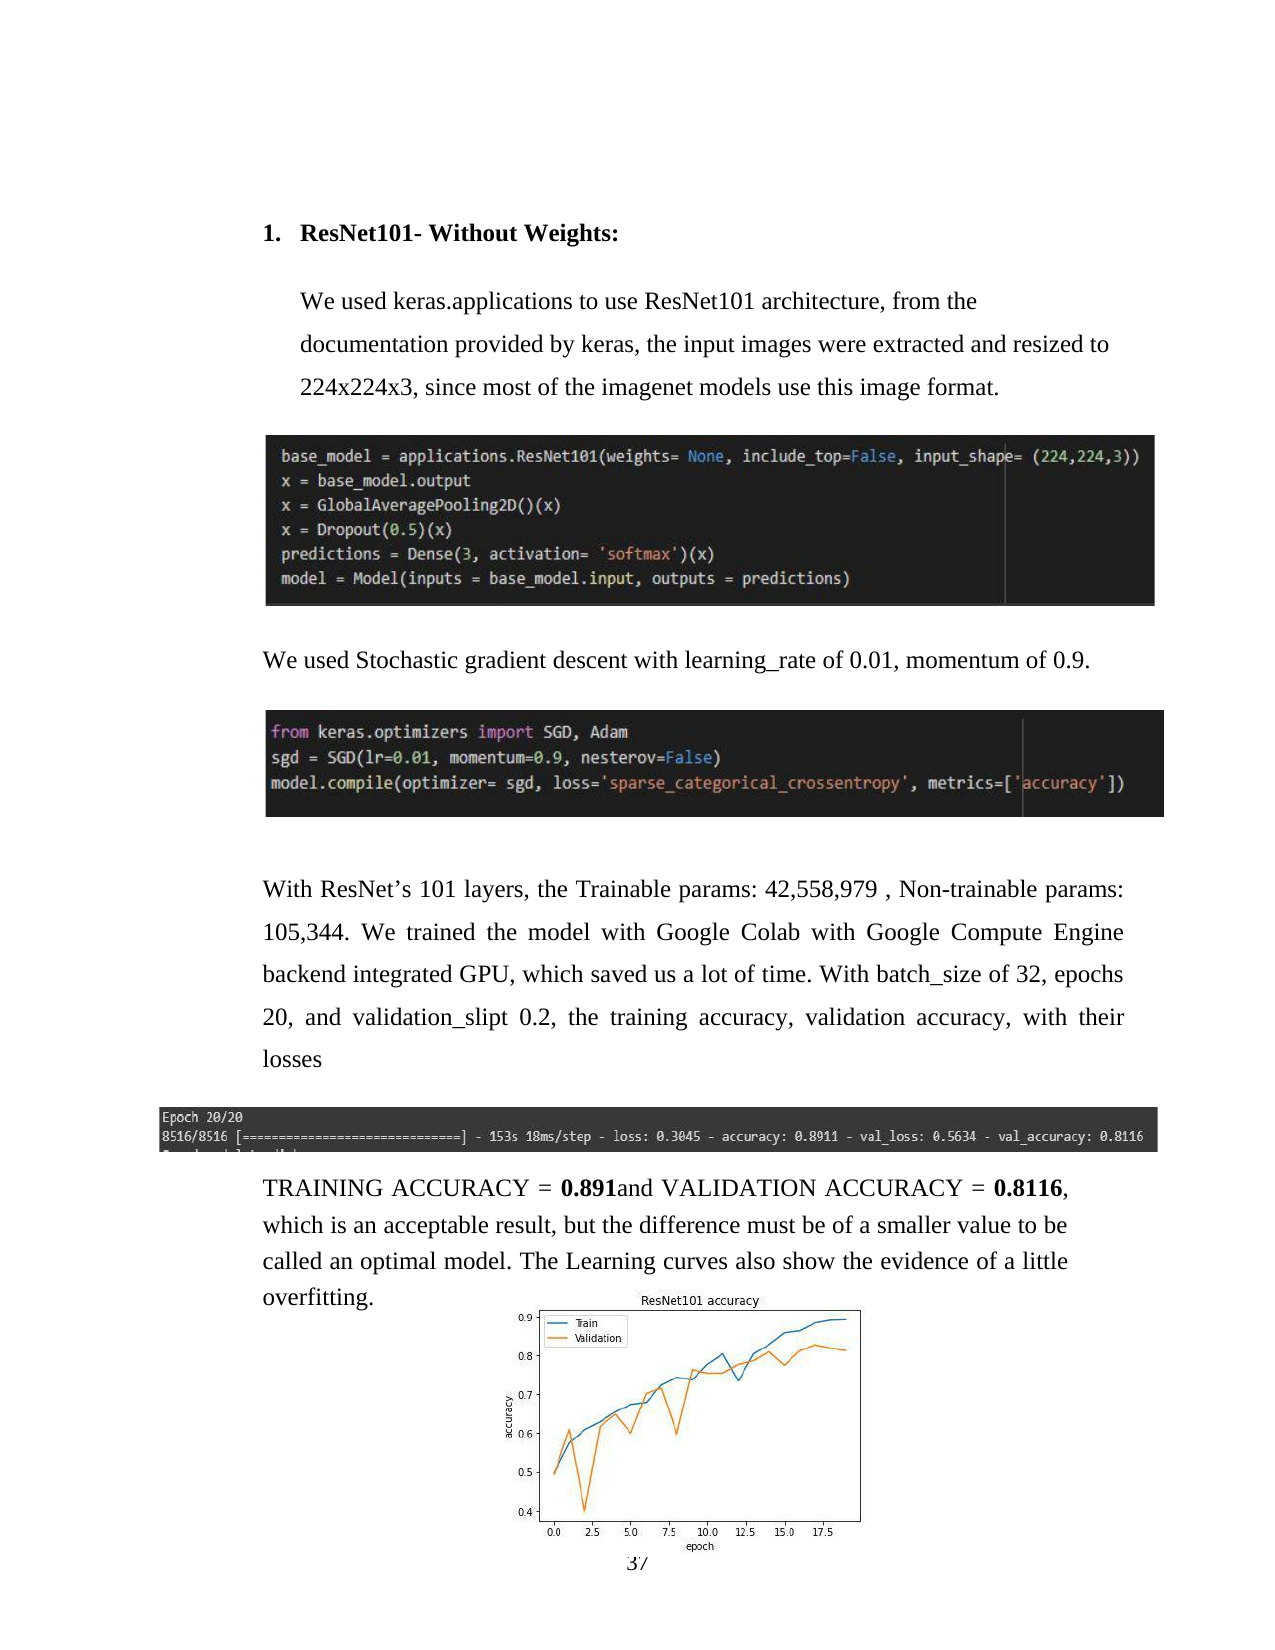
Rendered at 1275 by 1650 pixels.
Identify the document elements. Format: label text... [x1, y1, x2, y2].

picture [159, 1107, 1158, 1152]
list ResNet101- Without Weights: [262, 218, 1125, 247]
picture [489, 1289, 883, 1557]
picture [265, 710, 1164, 817]
text With ResNet’s 101 layers, the Trainable params: 42,558,979 , Non-trainable params: 105,344. We trained the model with Google Colab with Google Compute Engine backend integrated GPU, which saved us a lot of time. With batch_size of 32, epochs 20, and validation_slipt 0.2, the training accuracy, validation accuracy, with their losses [262, 874, 1125, 1073]
picture [265, 435, 1155, 606]
text We used Stochastic gradient descent with learning_rate of 0.01, momentum of 0.9. [262, 645, 1125, 674]
text We used keras.applications to use ResNet101 architecture, from the documentation provided by keras, the input images were extracted and resized to 224x224x3, since most of the imagenet models use this image format. [300, 286, 1110, 401]
text TRAINING ACCURACY = ​0.891​and VALIDATION ACCURACY = ​0.8116​, which is an acceptable result, but the difference must be of a smaller value to be called an optimal model. The Learning curves also show the evidence of a little overfitting. [262, 1173, 1069, 1311]
